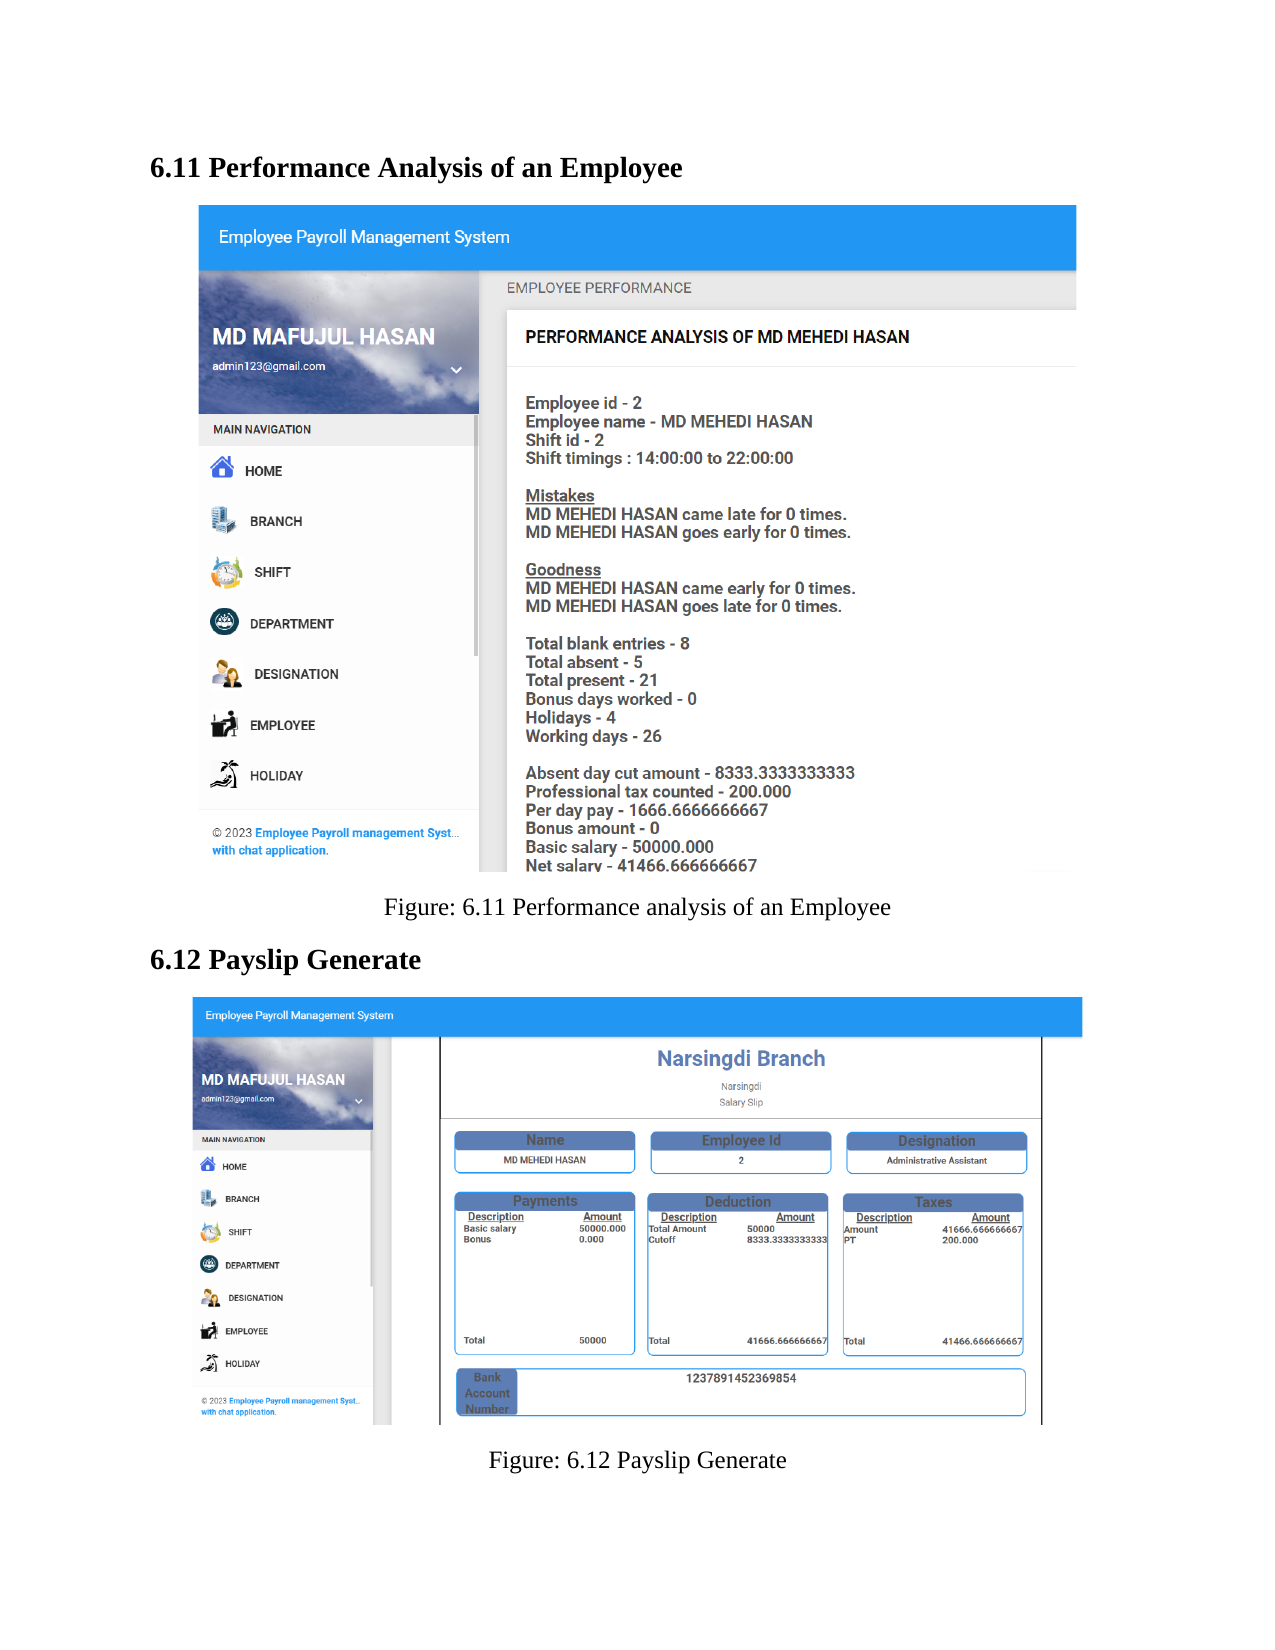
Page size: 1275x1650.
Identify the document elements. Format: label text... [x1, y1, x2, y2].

picture [192, 997, 1083, 1425]
text Figure: 6.12 Payslip Generate [150, 1445, 1125, 1474]
picture [198, 205, 1077, 872]
text Figure: 6.11 Performance analysis of an Employee [150, 892, 1125, 921]
text 6.11 Performance Analysis of an Employee [150, 150, 1125, 183]
text 6.12 Payslip Generate [150, 942, 1125, 975]
